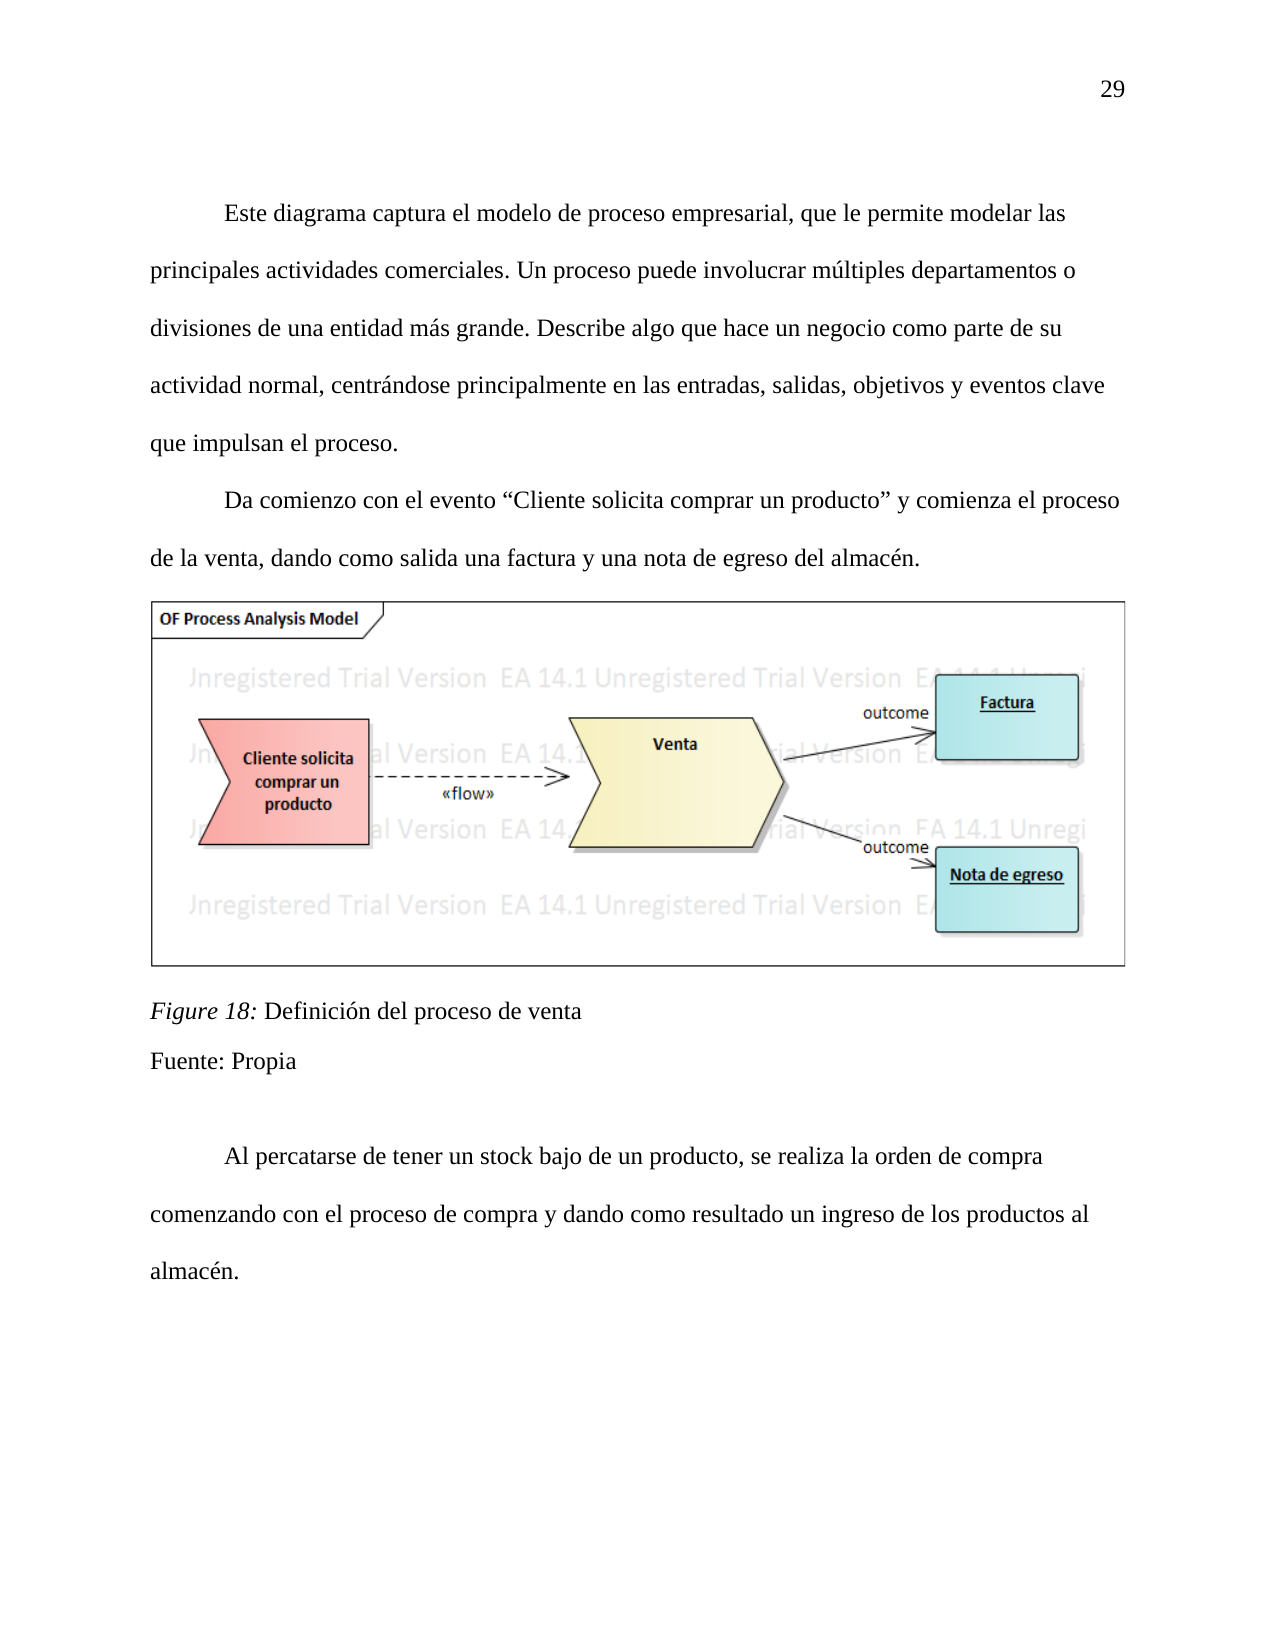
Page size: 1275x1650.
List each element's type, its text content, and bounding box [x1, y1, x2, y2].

text Figure 18: Definición del proceso de venta [150, 996, 1125, 1025]
text Al percatarse de tener un stock bajo de un producto, se realiza la orden de compra comenzando con el proceso de compra y dando como resultado un ingreso de los productos al almacén. [150, 1141, 1125, 1285]
picture [150, 600, 1125, 968]
text Da comienzo con el evento “Cliente solicita comprar un producto” y comienza el proceso de la venta, dando como salida una factura y una nota de egreso del almacén. [150, 486, 1125, 572]
text Fuente: Propia [150, 1046, 1125, 1075]
text Este diagrama captura el modelo de proceso empresarial, que le permite modelar las principales actividades comerciales. Un proceso puede involucrar múltiples departamentos o divisiones de una entidad más grande. Describe algo que hace un negocio como parte de su actividad normal, centrándose principalmente en las entradas, salidas, objetivos y eventos clave que impulsan el proceso. [150, 198, 1125, 457]
